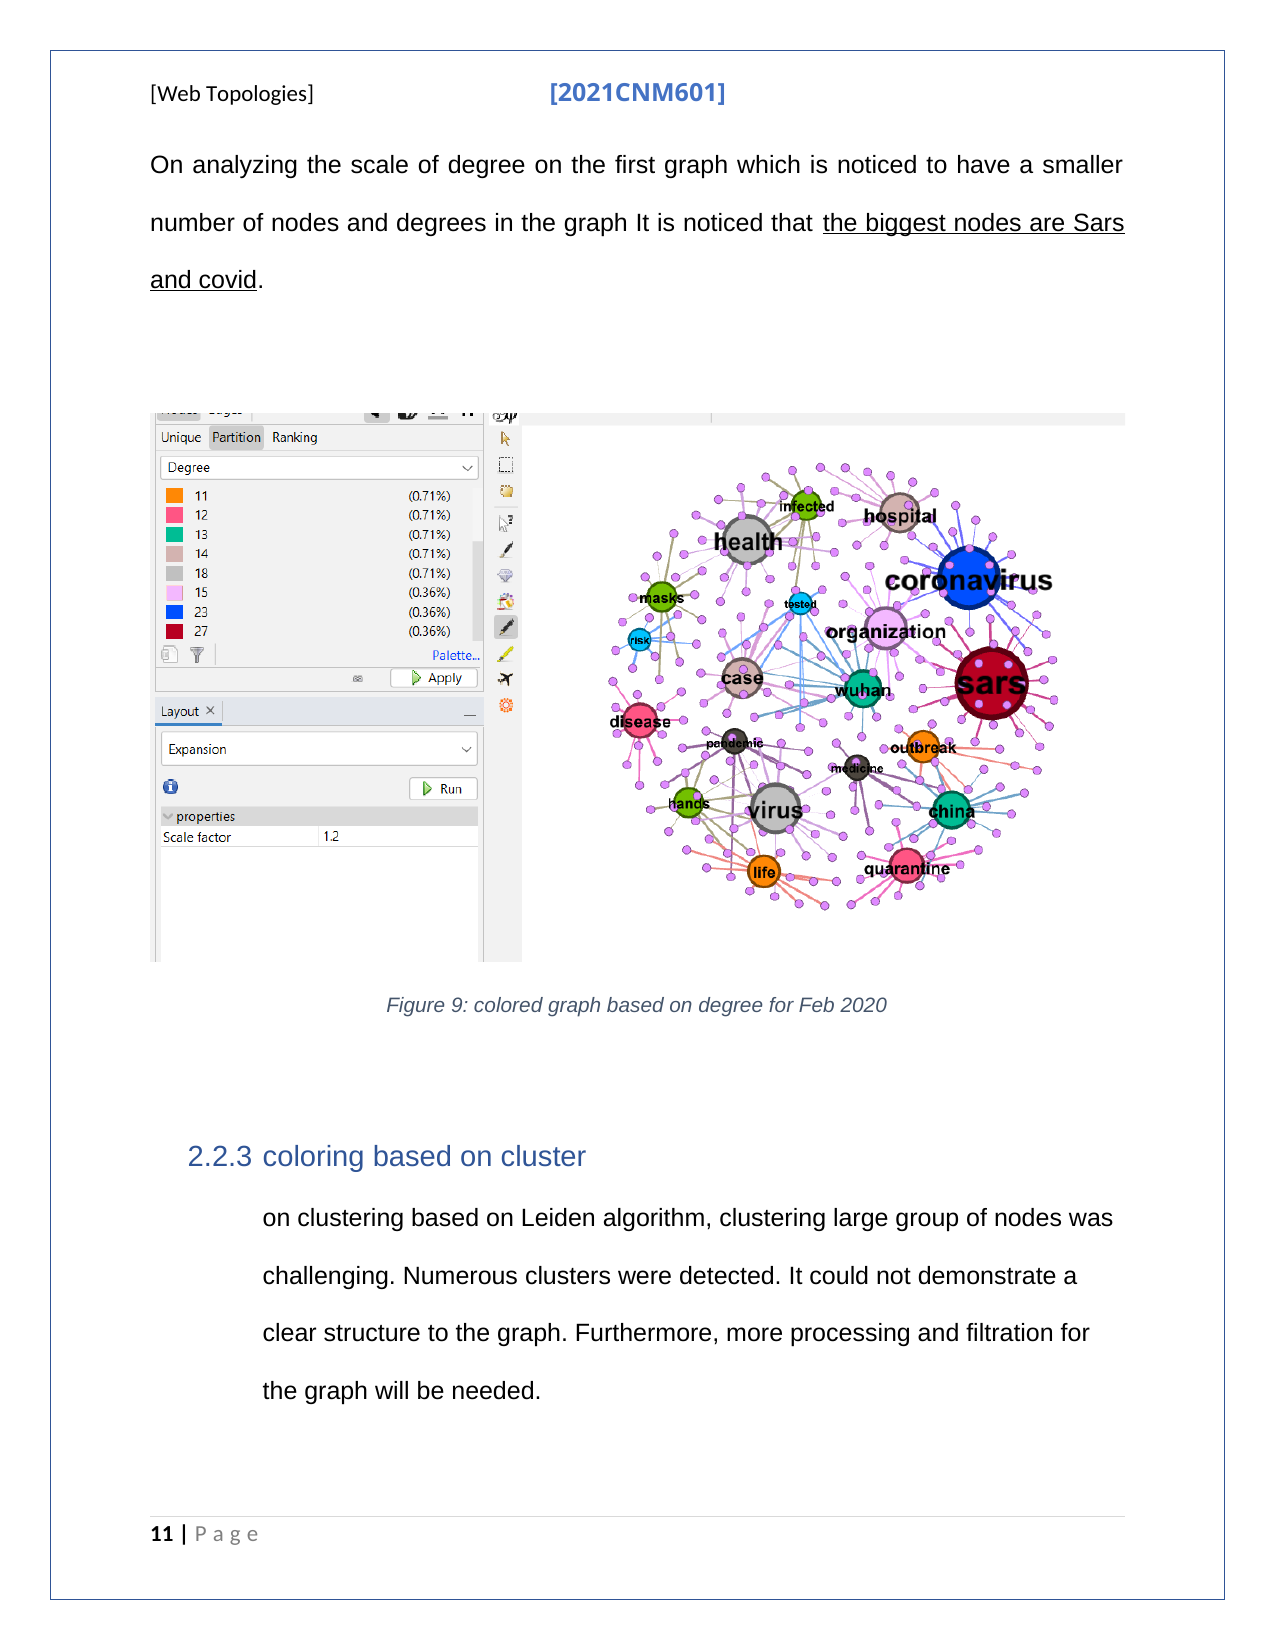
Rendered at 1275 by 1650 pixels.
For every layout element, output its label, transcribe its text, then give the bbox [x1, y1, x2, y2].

text On analyzing the scale of degree on the first graph which is noticed to have a smaller number of nodes and degrees in the graph It is noticed that the biggest nodes are Sars and covid. [150, 150, 1125, 294]
text Figure 9: colored graph based on degree for Feb 2020 [150, 993, 1125, 1017]
picture [150, 413, 1125, 962]
list coloring based on cluster [187, 1139, 1125, 1172]
list on clustering based on Leiden algorithm, clustering large group of nodes was challenging. Numerous clusters were detected. It could not demonstrate a clear structure to the graph. Furthermore, more processing and filtration for the graph will be needed. [262, 1203, 1125, 1404]
